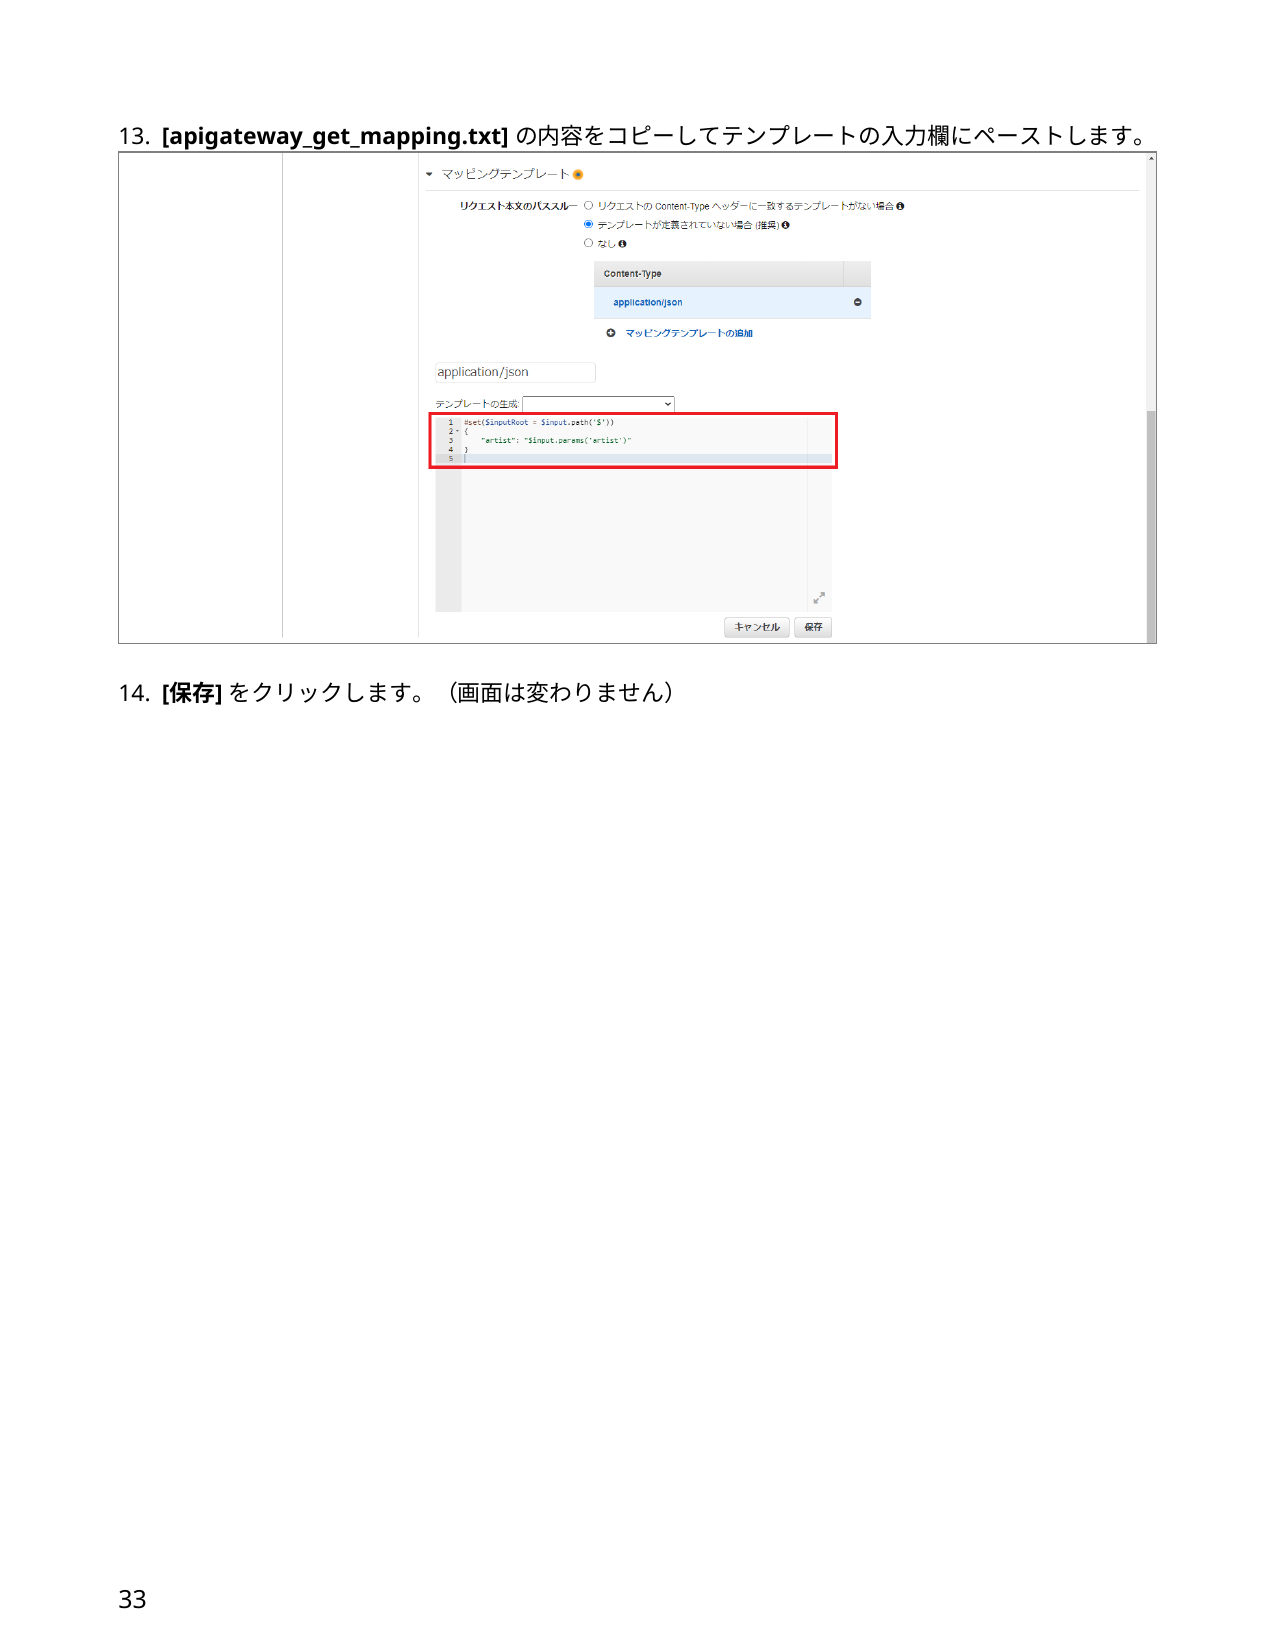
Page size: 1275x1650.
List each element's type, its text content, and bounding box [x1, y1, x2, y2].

picture [119, 153, 1156, 643]
list [保存] をクリックします。（画面は変わりません） [118, 675, 1157, 708]
list [apigateway_get_mapping.txt] の内容をコピーしてテンプレートの入力欄にペーストします。 [118, 118, 1157, 151]
